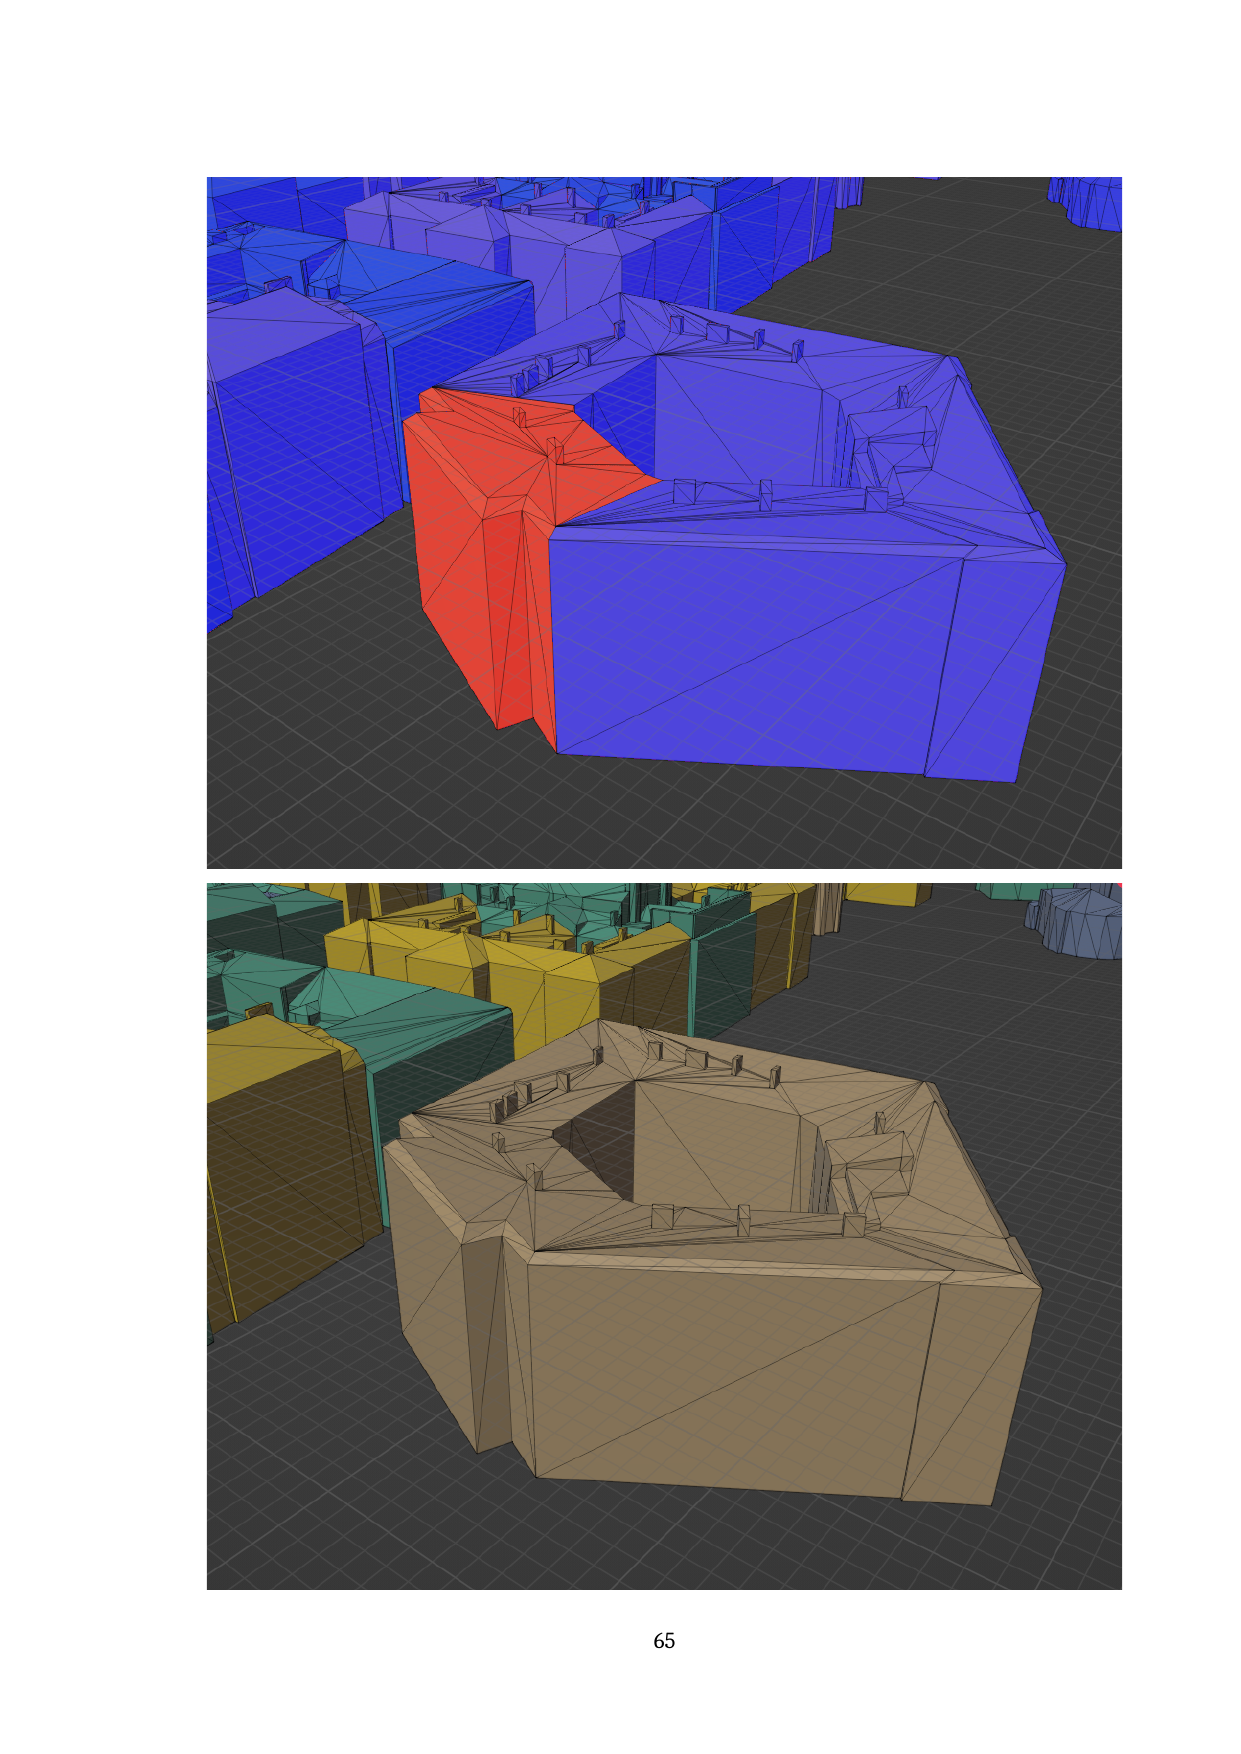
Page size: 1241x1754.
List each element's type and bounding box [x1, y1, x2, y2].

picture [206, 177, 1123, 869]
picture [206, 883, 1123, 1590]
